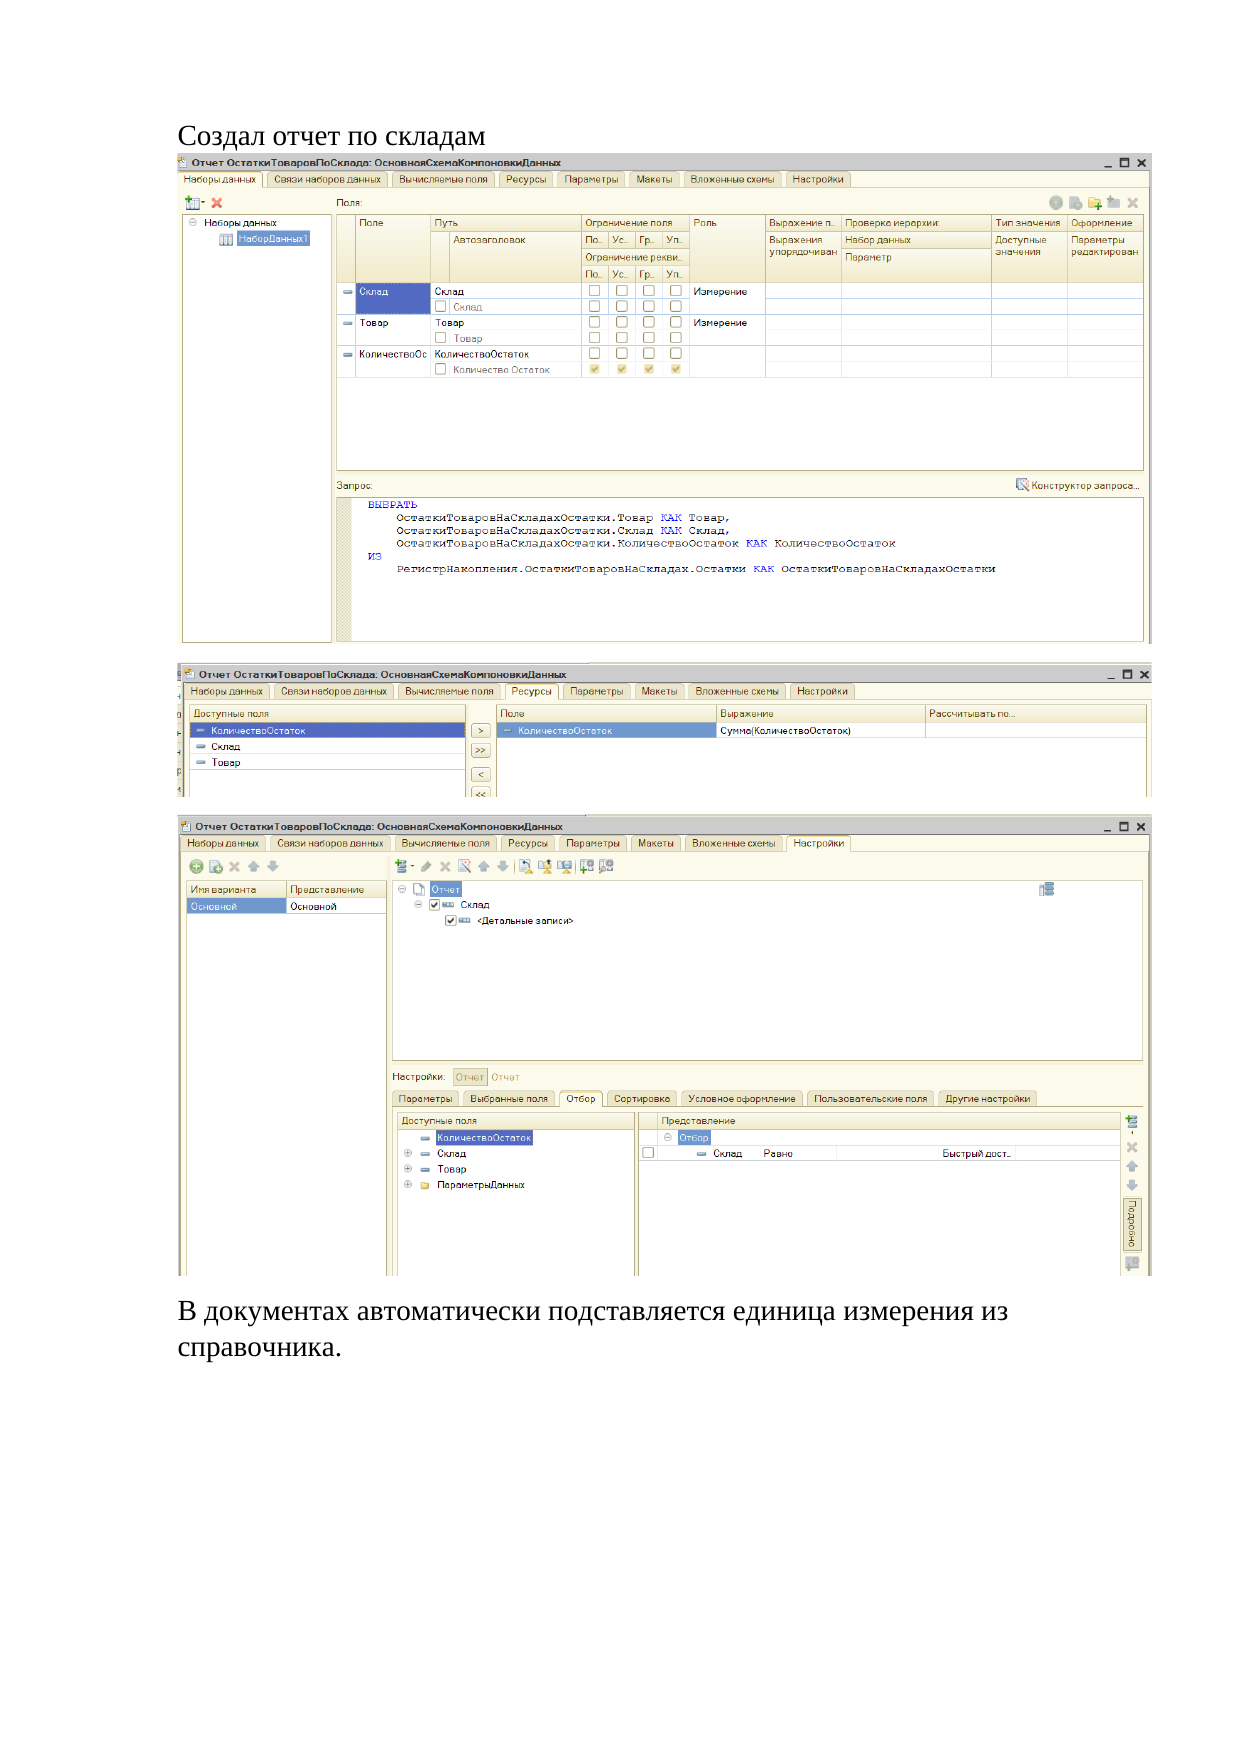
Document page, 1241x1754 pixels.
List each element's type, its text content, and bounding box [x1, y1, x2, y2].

picture [177, 662, 1152, 797]
text Создал отчет по складам [177, 118, 1152, 153]
picture [177, 814, 1152, 1276]
text В документах автоматически подставляется единица измерения из справочника. [177, 1293, 1152, 1363]
picture [177, 153, 1152, 644]
